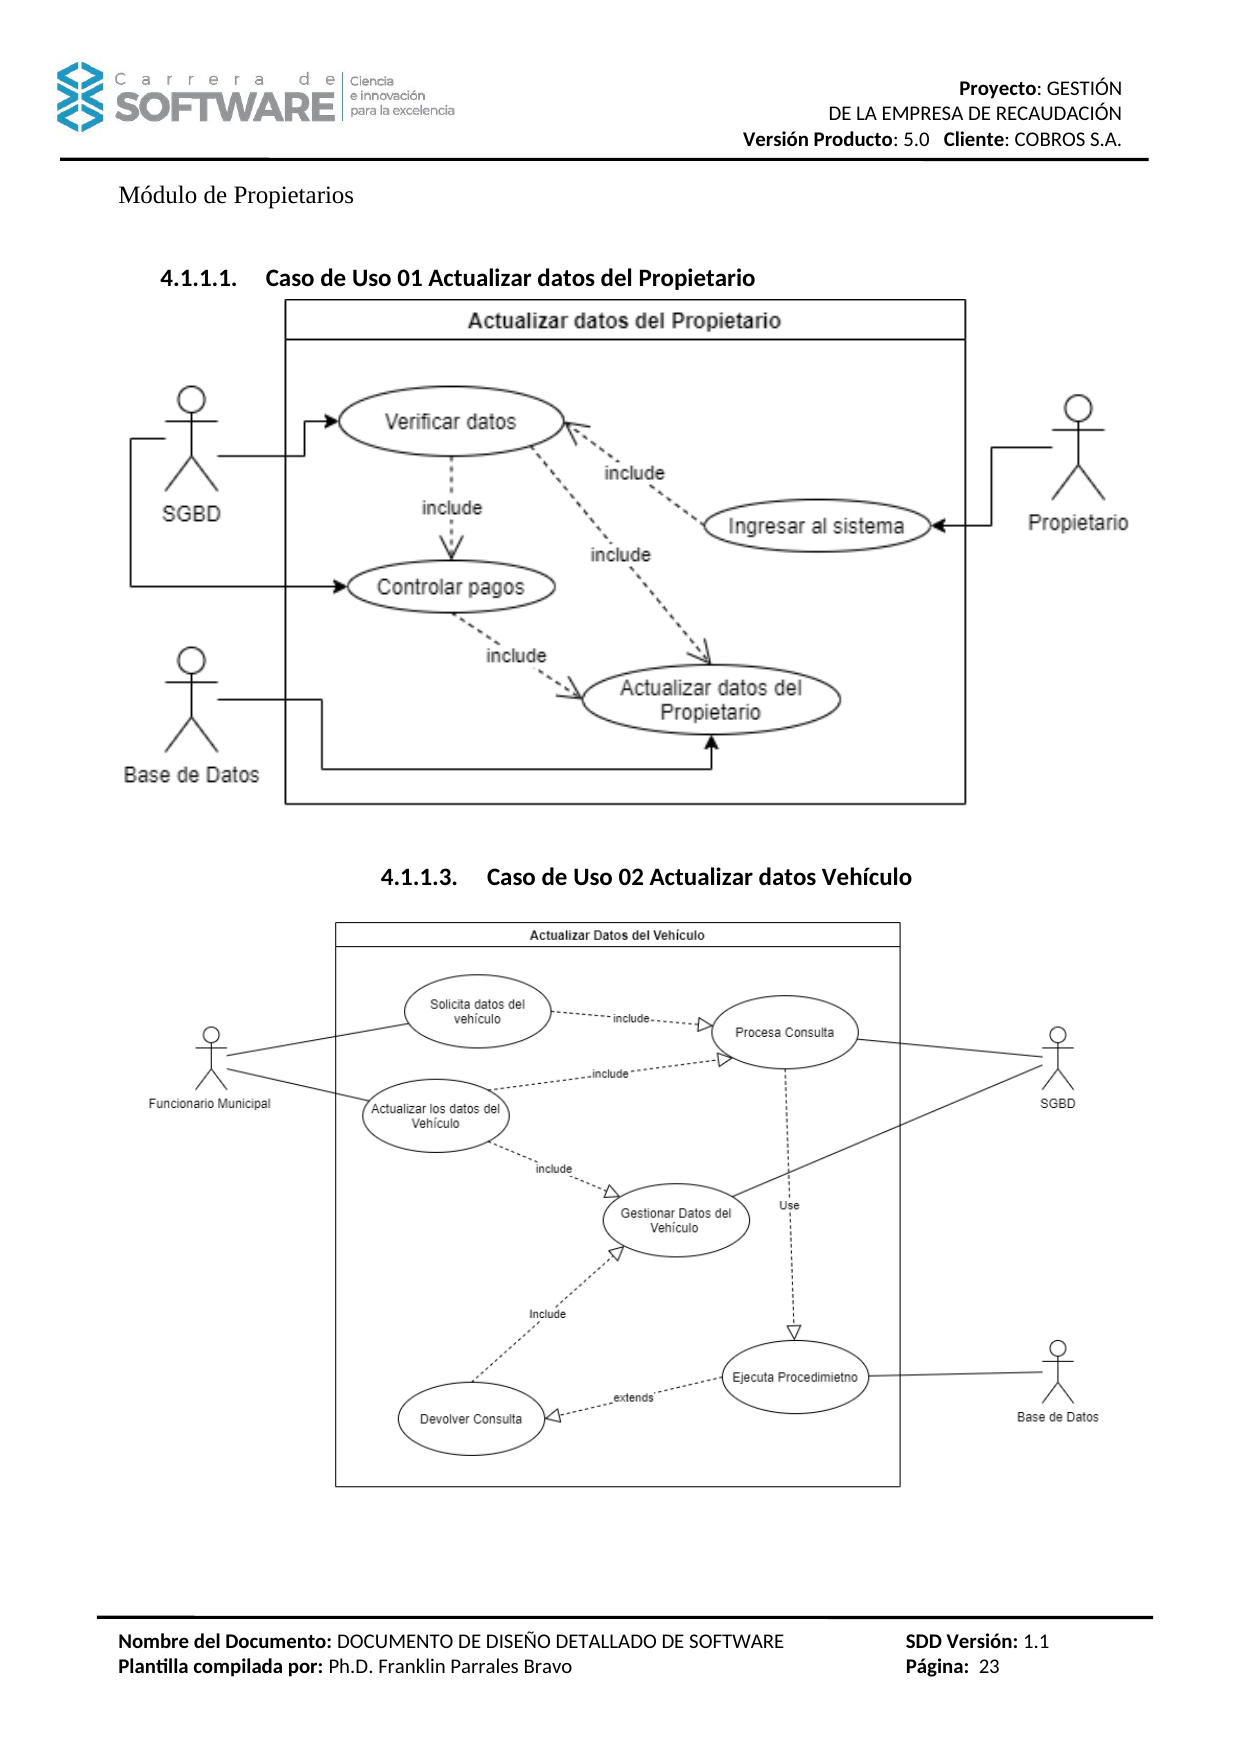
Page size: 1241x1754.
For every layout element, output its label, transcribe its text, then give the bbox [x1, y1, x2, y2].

subtitle Caso de Uso 01 Actualizar datos del Propietario [118, 262, 1122, 293]
picture [118, 299, 1129, 807]
picture [46, 46, 461, 154]
subtitle Caso de Uso 02 Actualizar datos Vehículo [351, 861, 1122, 891]
text Módulo de Propietarios [118, 180, 1122, 209]
picture [123, 897, 1117, 1504]
